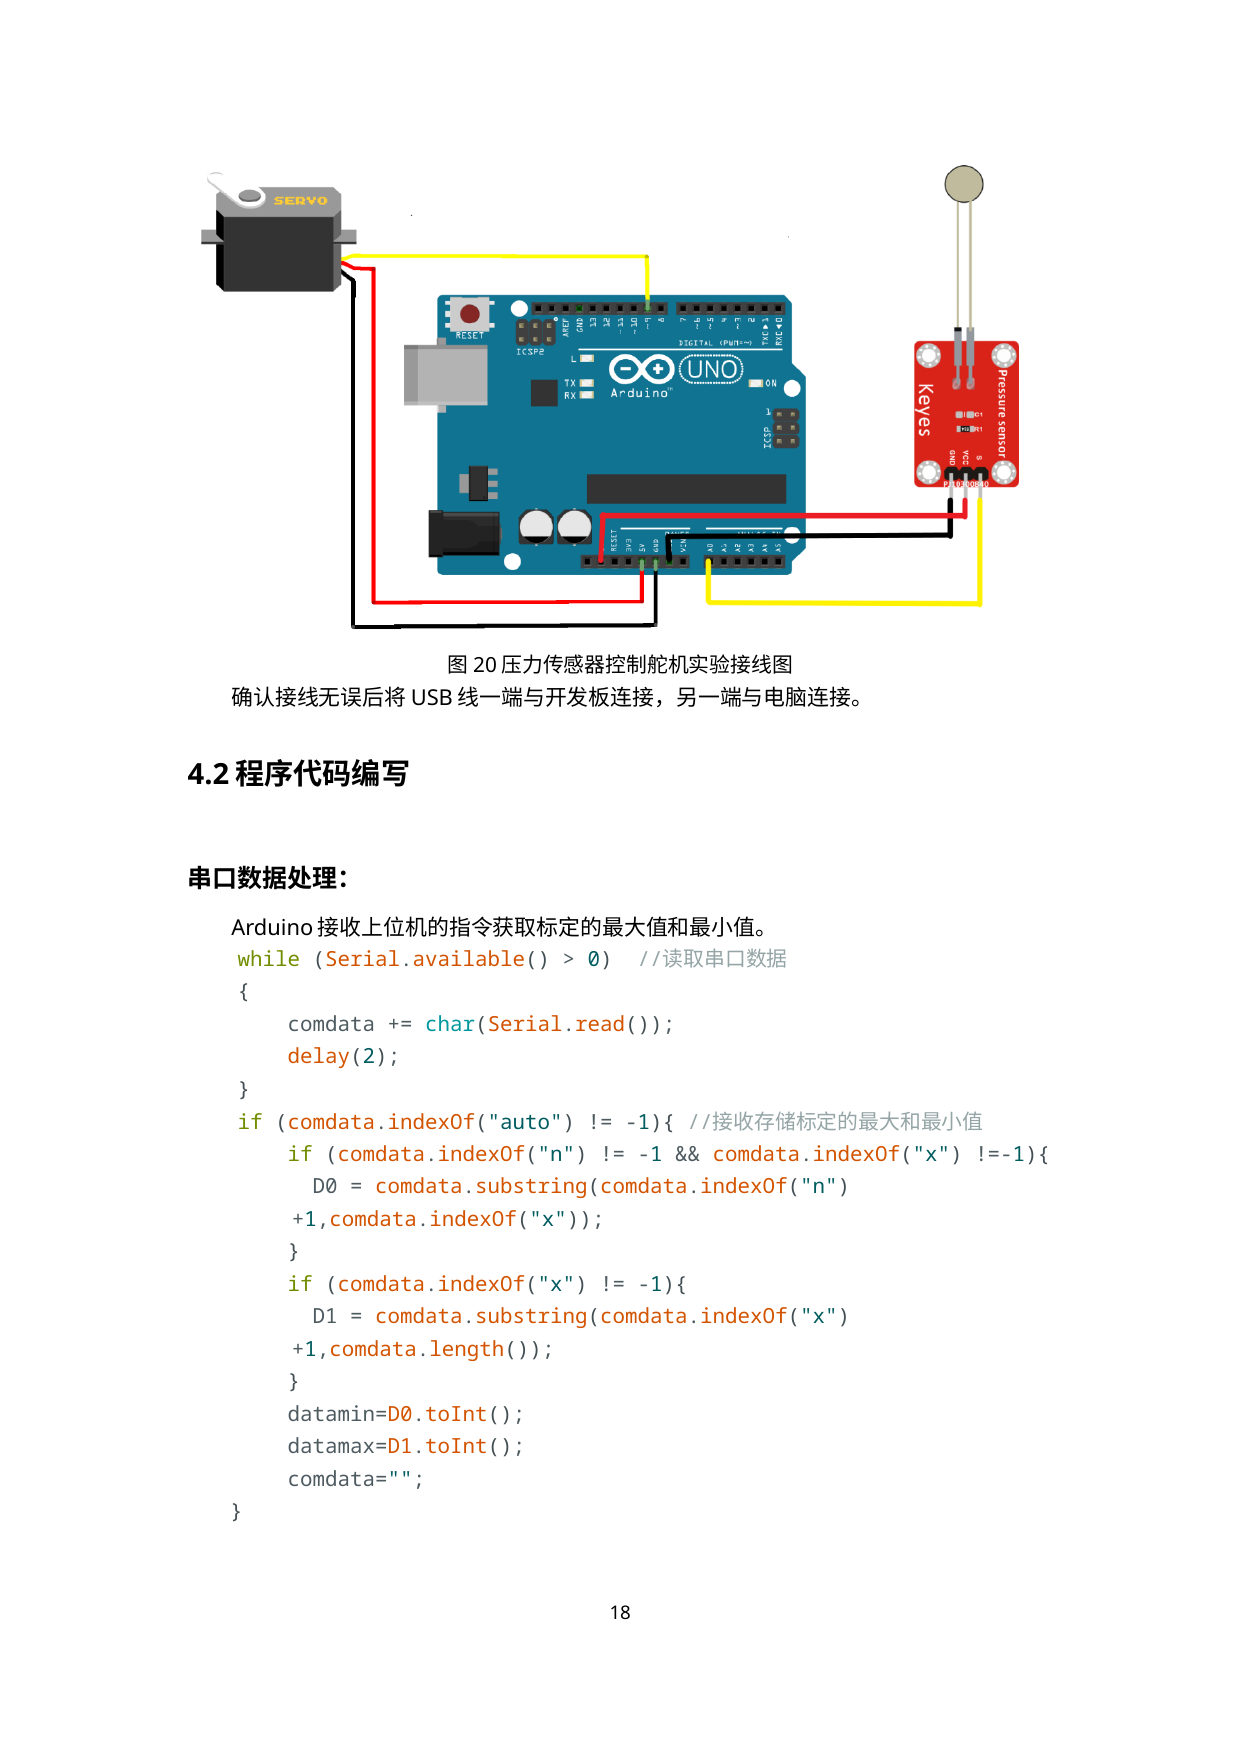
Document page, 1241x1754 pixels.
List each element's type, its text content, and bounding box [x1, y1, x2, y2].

text datamax=D1.toInt(); [187, 1429, 1053, 1462]
text Arduino接收上位机的指令获取标定的最大值和最小值。 [187, 909, 1053, 942]
text if (comdata.indexOf("n") != -1 && comdata.indexOf("x") !=-1){ [187, 1137, 1053, 1169]
text comdata += char(Serial.read()); [187, 1007, 1053, 1039]
text } [187, 1234, 1053, 1267]
picture [187, 159, 1055, 639]
text if (comdata.indexOf("x") != -1){ [187, 1267, 1053, 1299]
subtitle 4.2程序代码编写 [187, 739, 1053, 804]
text } [187, 1072, 1053, 1104]
text while (Serial.available() > 0) //读取串口数据 [187, 942, 1053, 974]
text 确认接线无误后将USB线一端与开发板连接，另一端与电脑连接。 [187, 680, 1053, 712]
text } [187, 1494, 1053, 1527]
text delay(2); [187, 1039, 1053, 1072]
text 图 20 压力传感器控制舵机实验接线图 [187, 647, 1053, 680]
text datamin=D0.toInt(); [187, 1397, 1053, 1429]
text D1 = comdata.substring(comdata.indexOf("x")+1,comdata.length()); [187, 1299, 1053, 1364]
text } [187, 1364, 1053, 1397]
text if (comdata.indexOf("auto") != -1){ //接收存储标定的最大和最小值 [187, 1104, 1053, 1137]
text 串口数据处理： [187, 844, 1053, 909]
text comdata=""; [187, 1462, 1053, 1494]
text { [187, 974, 1053, 1007]
text D0 = comdata.substring(comdata.indexOf("n")+1,comdata.indexOf("x")); [187, 1169, 1053, 1234]
